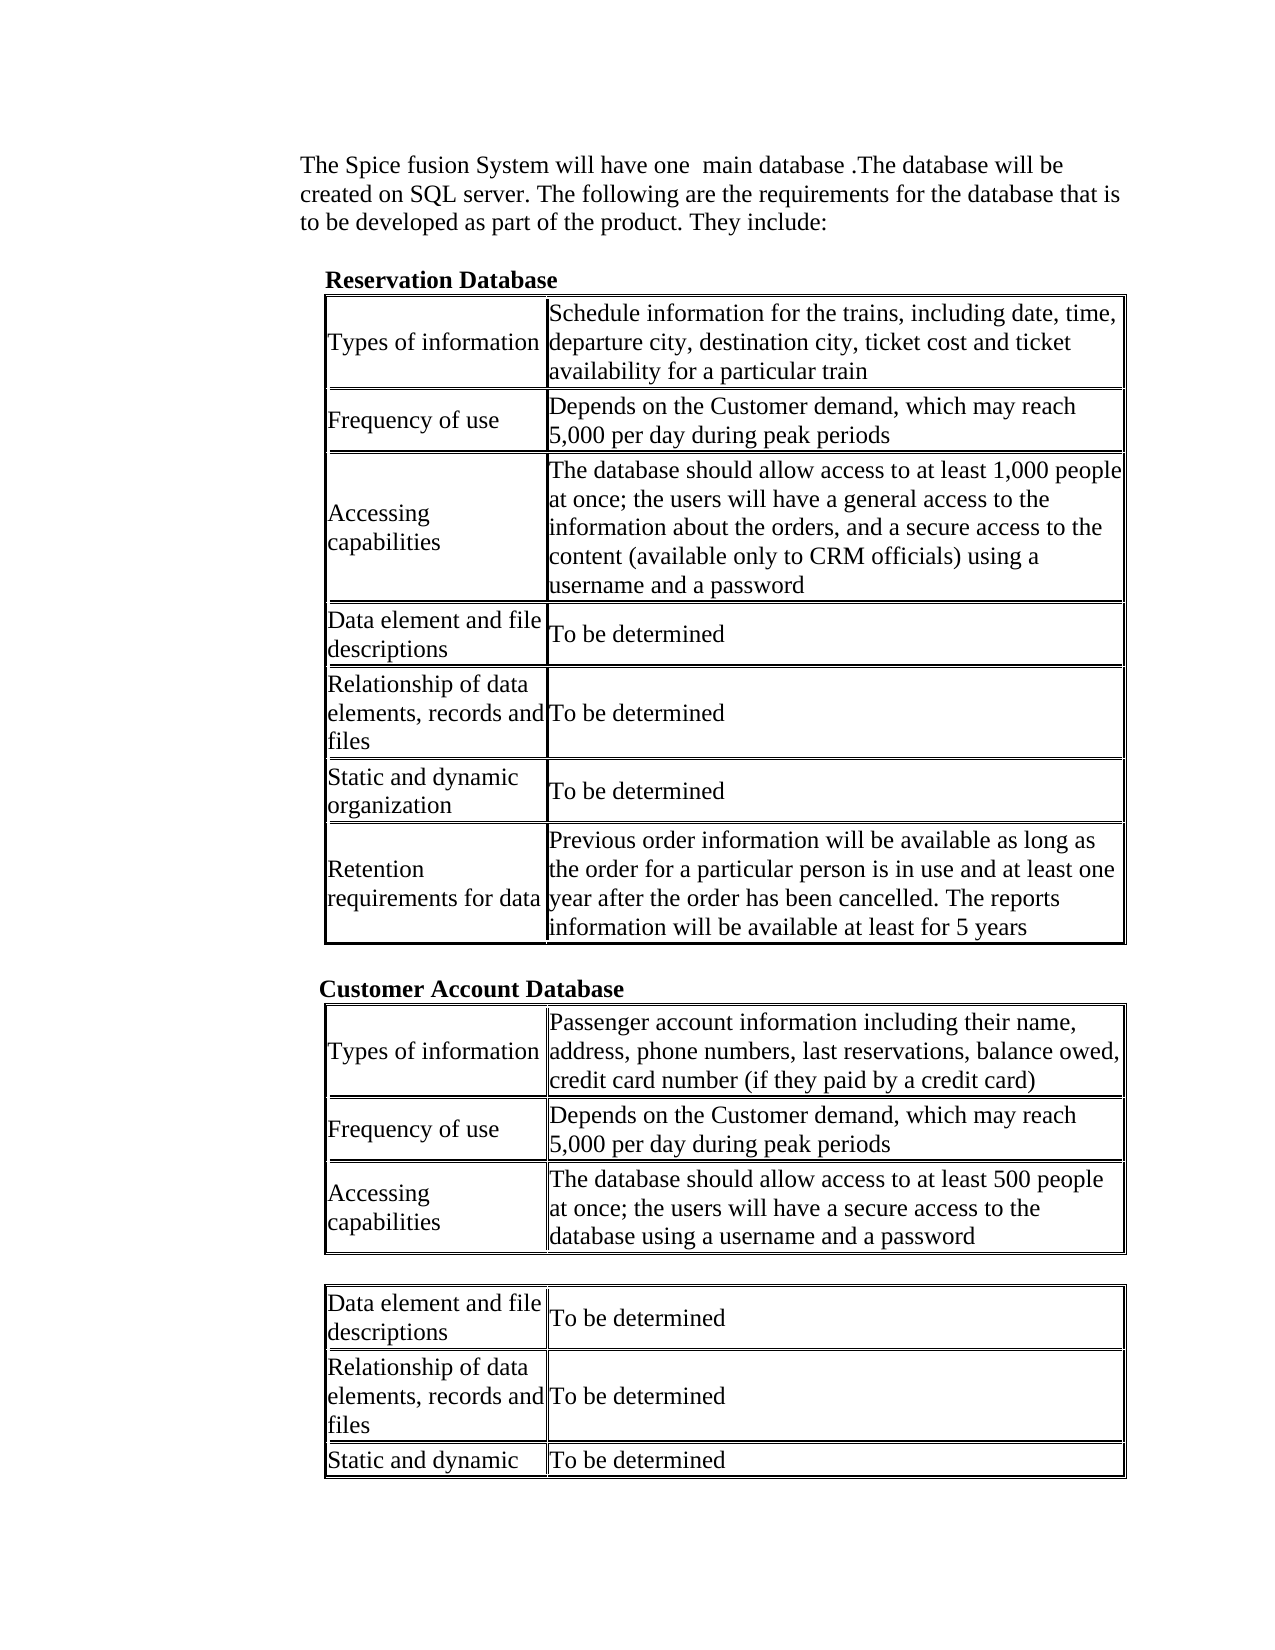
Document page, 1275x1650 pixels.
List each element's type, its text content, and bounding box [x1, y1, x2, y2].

table_cell To be determined [549, 664, 1124, 757]
table_cell Static and dynamic organization [326, 757, 547, 821]
text Customer Account Database [225, 974, 1125, 1003]
table_header Data element and file descriptions [327, 1287, 548, 1348]
table_cell Accessing capabilities [327, 1159, 548, 1252]
table_header Schedule information for the trains, including date, time, departure city, destination city, ticket cost and ticket availability for a particular train [547, 297, 1123, 386]
table_cell To be determined [548, 1440, 1124, 1475]
table_cell Data element and file descriptions [327, 600, 546, 664]
table_cell Depends on the Customer demand, which may reach 5,000 per day during peak periods [549, 1095, 1124, 1159]
table_cell To be determined [548, 1348, 1125, 1440]
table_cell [327, 1440, 548, 1475]
table_cell Frequency of use [327, 386, 546, 450]
table_cell Accessing capabilities [327, 450, 546, 600]
table_header Types of information [326, 295, 547, 386]
table_cell Previous order information will be available as long as the order for a particular person is in use and at least one year after the order has been cancelled. The reports information will be available at least for 5 years [547, 821, 1125, 942]
table_header To be determined [548, 1287, 1123, 1348]
text Reservation Database [225, 265, 1125, 294]
table_cell The database should allow access to at least 1,000 people at once; the users will have a general access to the information about the orders, and a secure access to the content (available only to CRM officials) using a username and a password [549, 450, 1124, 600]
table_cell Frequency of use [327, 1095, 546, 1159]
table_header Passenger account information including their name, address, phone numbers, last reservations, balance owed, credit card number (if they paid by a credit card) [548, 1006, 1123, 1095]
table_header Types of information [327, 1006, 548, 1095]
table_cell Relationship of data elements, records and files [326, 1348, 548, 1440]
table_cell Relationship of data elements, records and files [327, 664, 546, 757]
table_cell Retention requirements for data [326, 821, 547, 942]
table_cell The database should allow access to at least 500 people at once; the users will have a secure access to the database using a username and a password [548, 1159, 1124, 1252]
table_cell Depends on the Customer demand, which may reach 5,000 per day during peak periods [549, 386, 1124, 450]
text The Spice fusion System will have one main database .The database will be created on SQL server. The following are the requirements for the database that is to be developed as part of the product. They include: [300, 150, 1125, 236]
table_cell To be determined [549, 600, 1124, 664]
table_cell To be determined [547, 757, 1125, 821]
